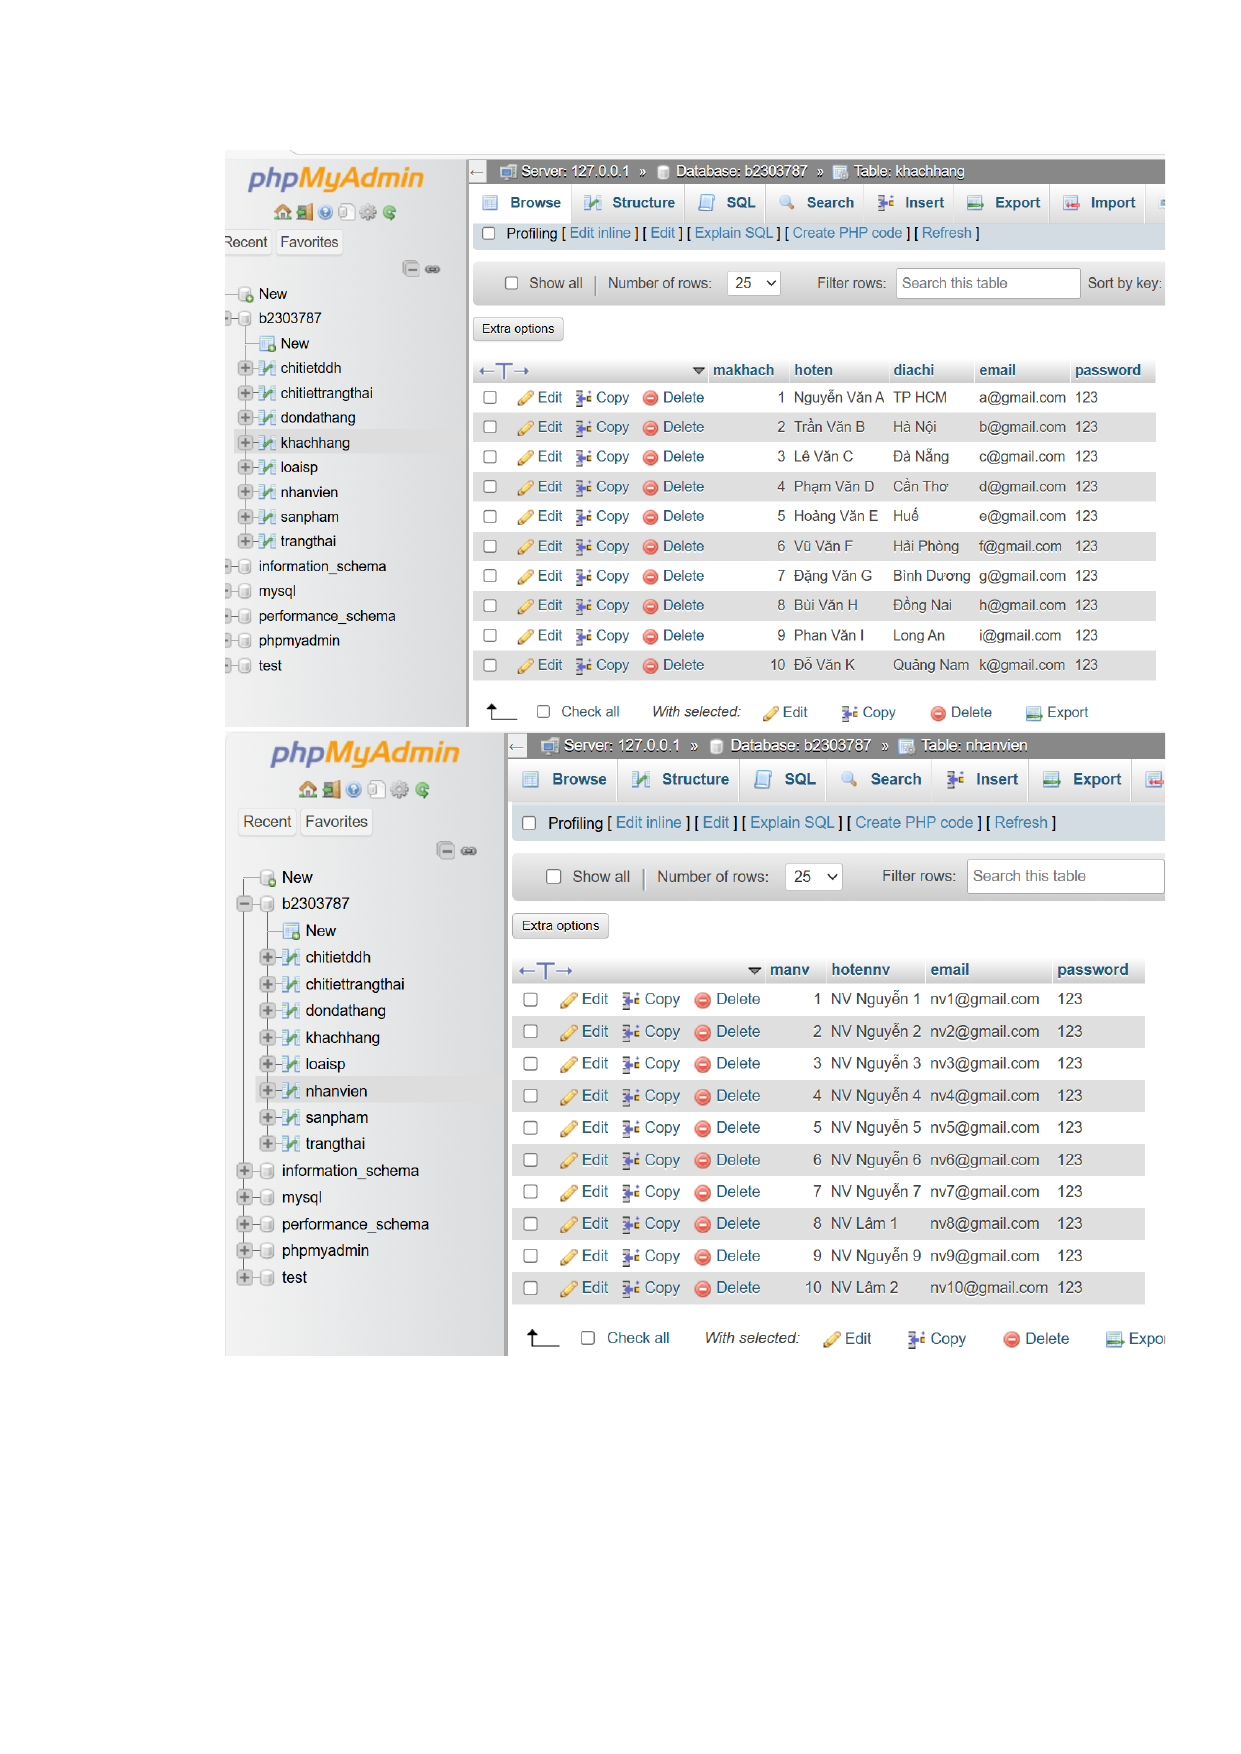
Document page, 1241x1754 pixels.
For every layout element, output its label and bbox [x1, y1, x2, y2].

picture [225, 731, 1166, 1356]
picture [225, 150, 1166, 727]
